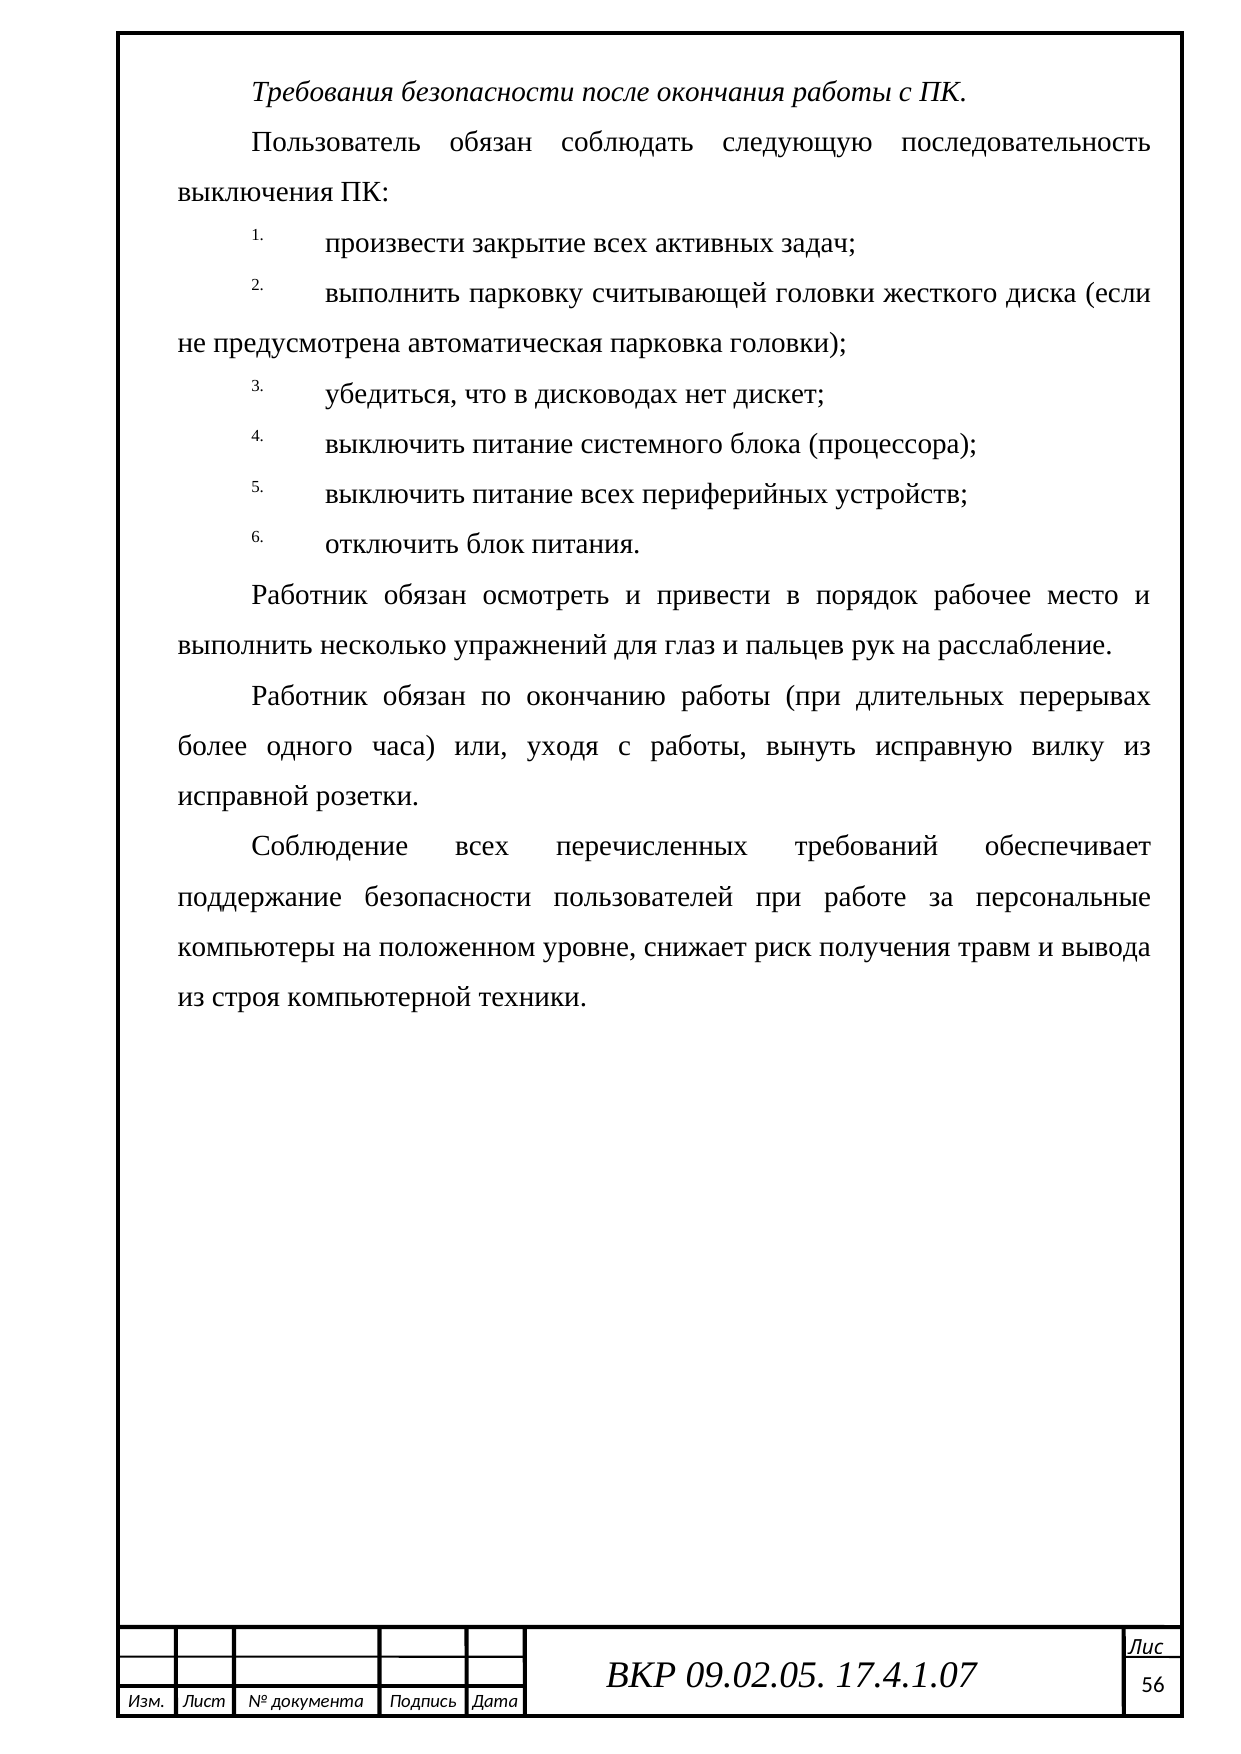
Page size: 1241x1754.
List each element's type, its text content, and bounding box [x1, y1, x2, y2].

list отключить блок питания. [177, 527, 1152, 560]
list произвести закрытие всех активных задач; [177, 225, 1152, 258]
list убедиться, что в дисководах нет дискет; [177, 376, 1152, 409]
text Работник обязан по окончанию работы (при длительных перерывах более одного часа) или, уходя с работы, вынуть исправную вилку из исправной розетки. [177, 678, 1152, 812]
text Пользователь обязан соблюдать следующую последовательность выключения ПК: [177, 124, 1152, 208]
list выполнить парковку считывающей головки жесткого диска (если не предусмотрена автоматическая парковка головки); [177, 275, 1152, 359]
text Соблюдение всех перечисленных требований обеспечивает поддержание безопасности пользователей при работе за персональные компьютеры на положенном уровне, снижает риск получения травм и вывода из строя компьютерной техники. [177, 828, 1152, 1013]
list выключить питание системного блока (процессора); [177, 426, 1152, 459]
text Работник обязан осмотреть и привести в порядок рабочее место и выполнить несколько упражнений для глаз и пальцев рук на расслабление. [177, 577, 1152, 661]
text Требования безопасности после окончания работы с ПК. [177, 74, 1152, 107]
list выключить питание всех периферийных устройств; [177, 476, 1152, 510]
